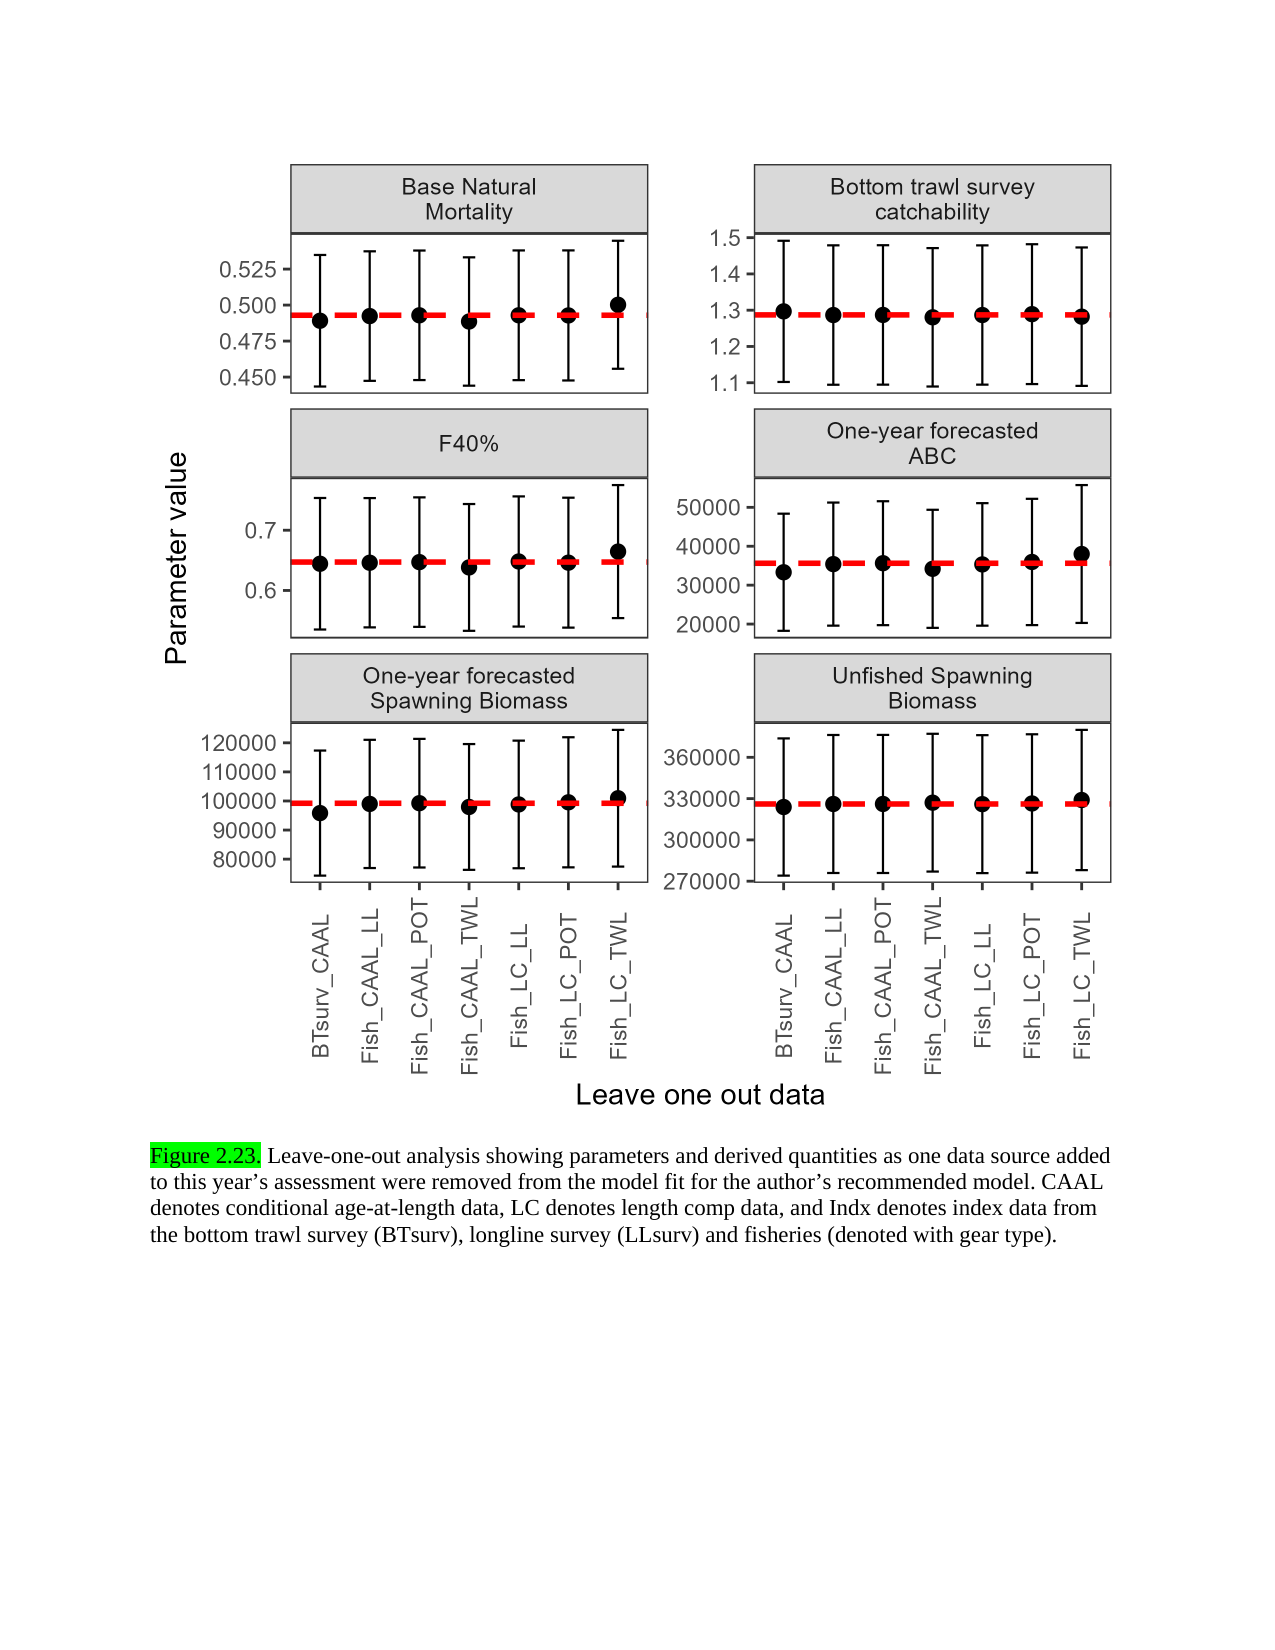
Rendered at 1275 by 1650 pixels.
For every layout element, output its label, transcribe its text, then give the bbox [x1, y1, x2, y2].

picture [150, 150, 1125, 1125]
subtitle Figure 2.23. Leave-one-out analysis showing parameters and derived quantities as one data source added to this year’s assessment were removed from the model fit for the author’s recommended model. CAAL denotes conditional age-at-length data, LC denotes length comp data, and Indx denotes index data from the bottom trawl survey (BTsurv), longline survey (LLsurv) and fisheries (denoted with gear type). [150, 1142, 1125, 1247]
